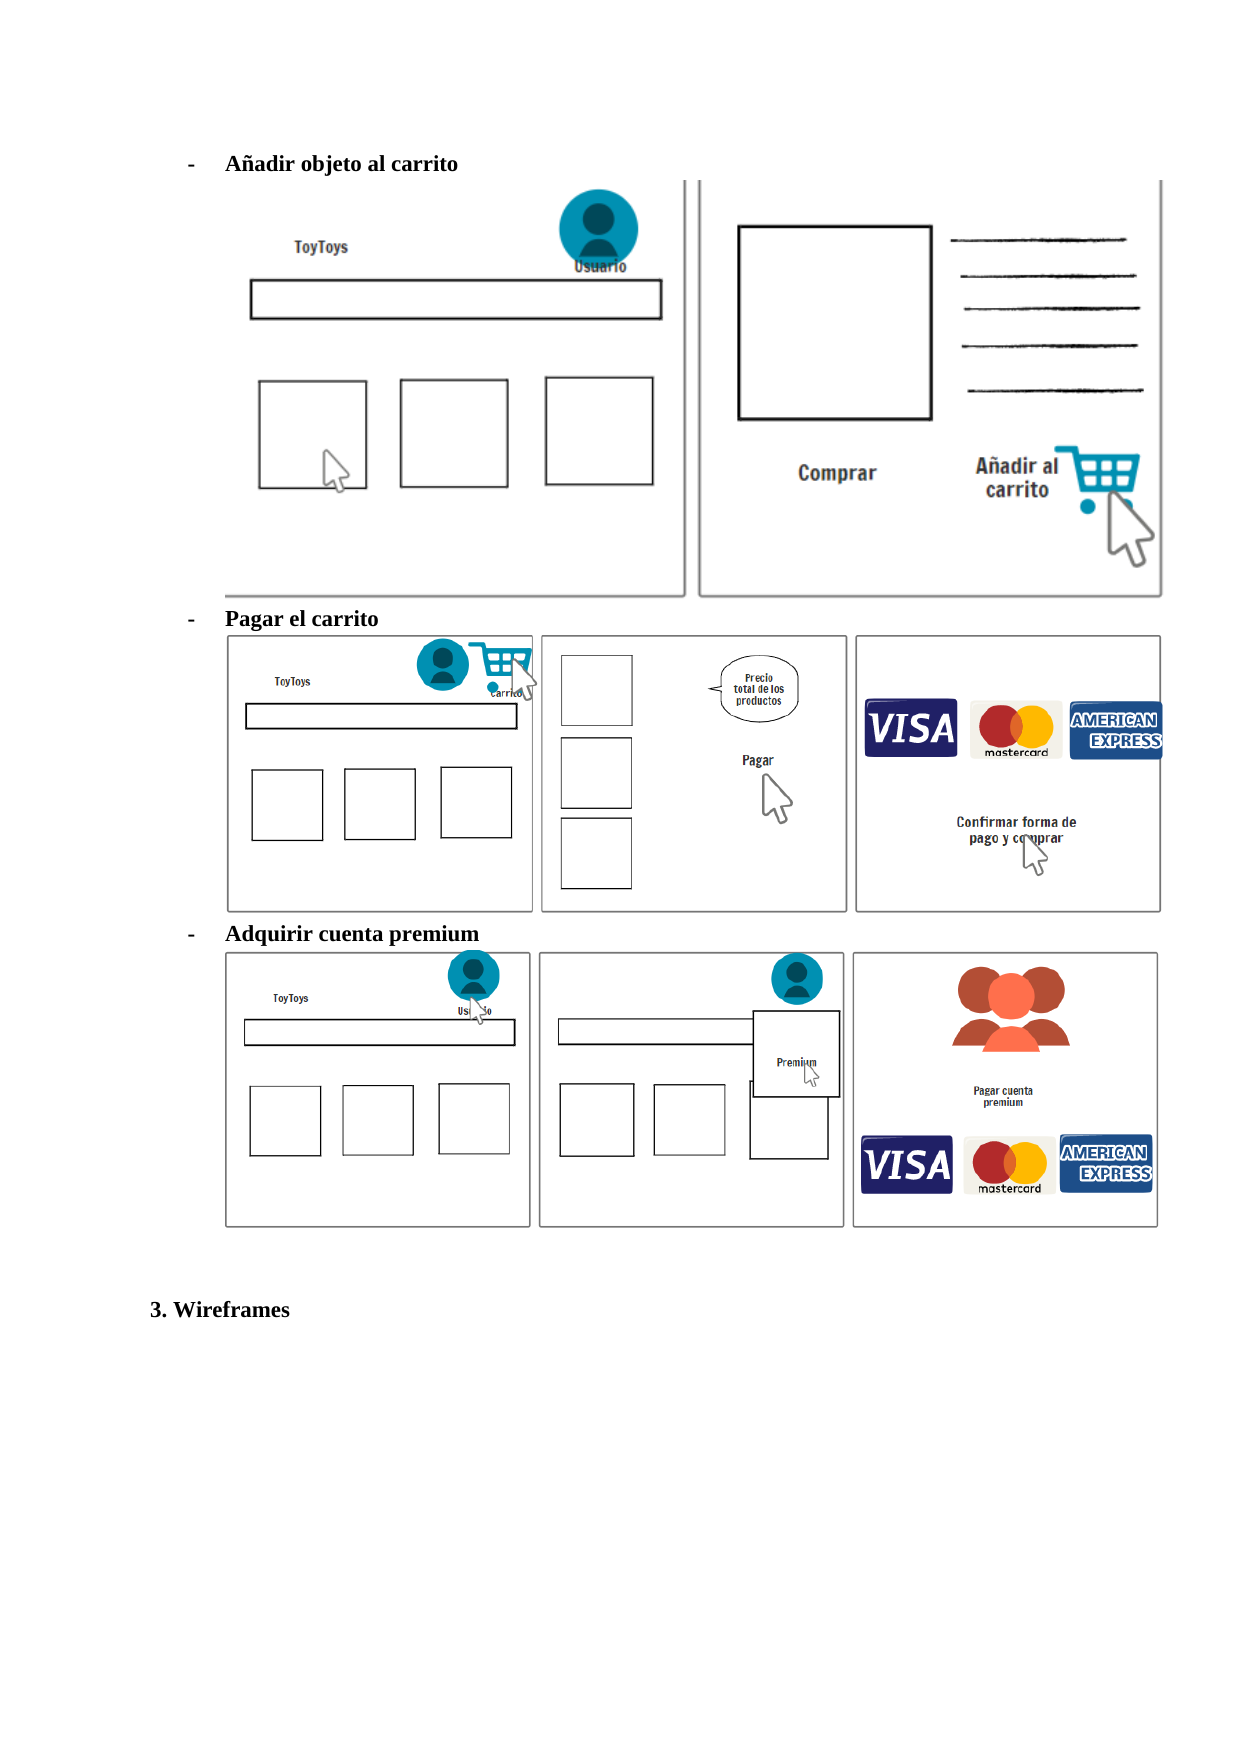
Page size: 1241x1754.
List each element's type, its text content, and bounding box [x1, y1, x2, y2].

list Pagar el carrito [187, 605, 1090, 631]
picture [225, 950, 1166, 1232]
picture [225, 180, 1166, 601]
list Adquirir cuenta premium [187, 920, 1090, 947]
picture [225, 635, 1166, 917]
text 3. Wireframes [150, 1296, 1090, 1322]
list Añadir objeto al carrito [187, 150, 1090, 176]
